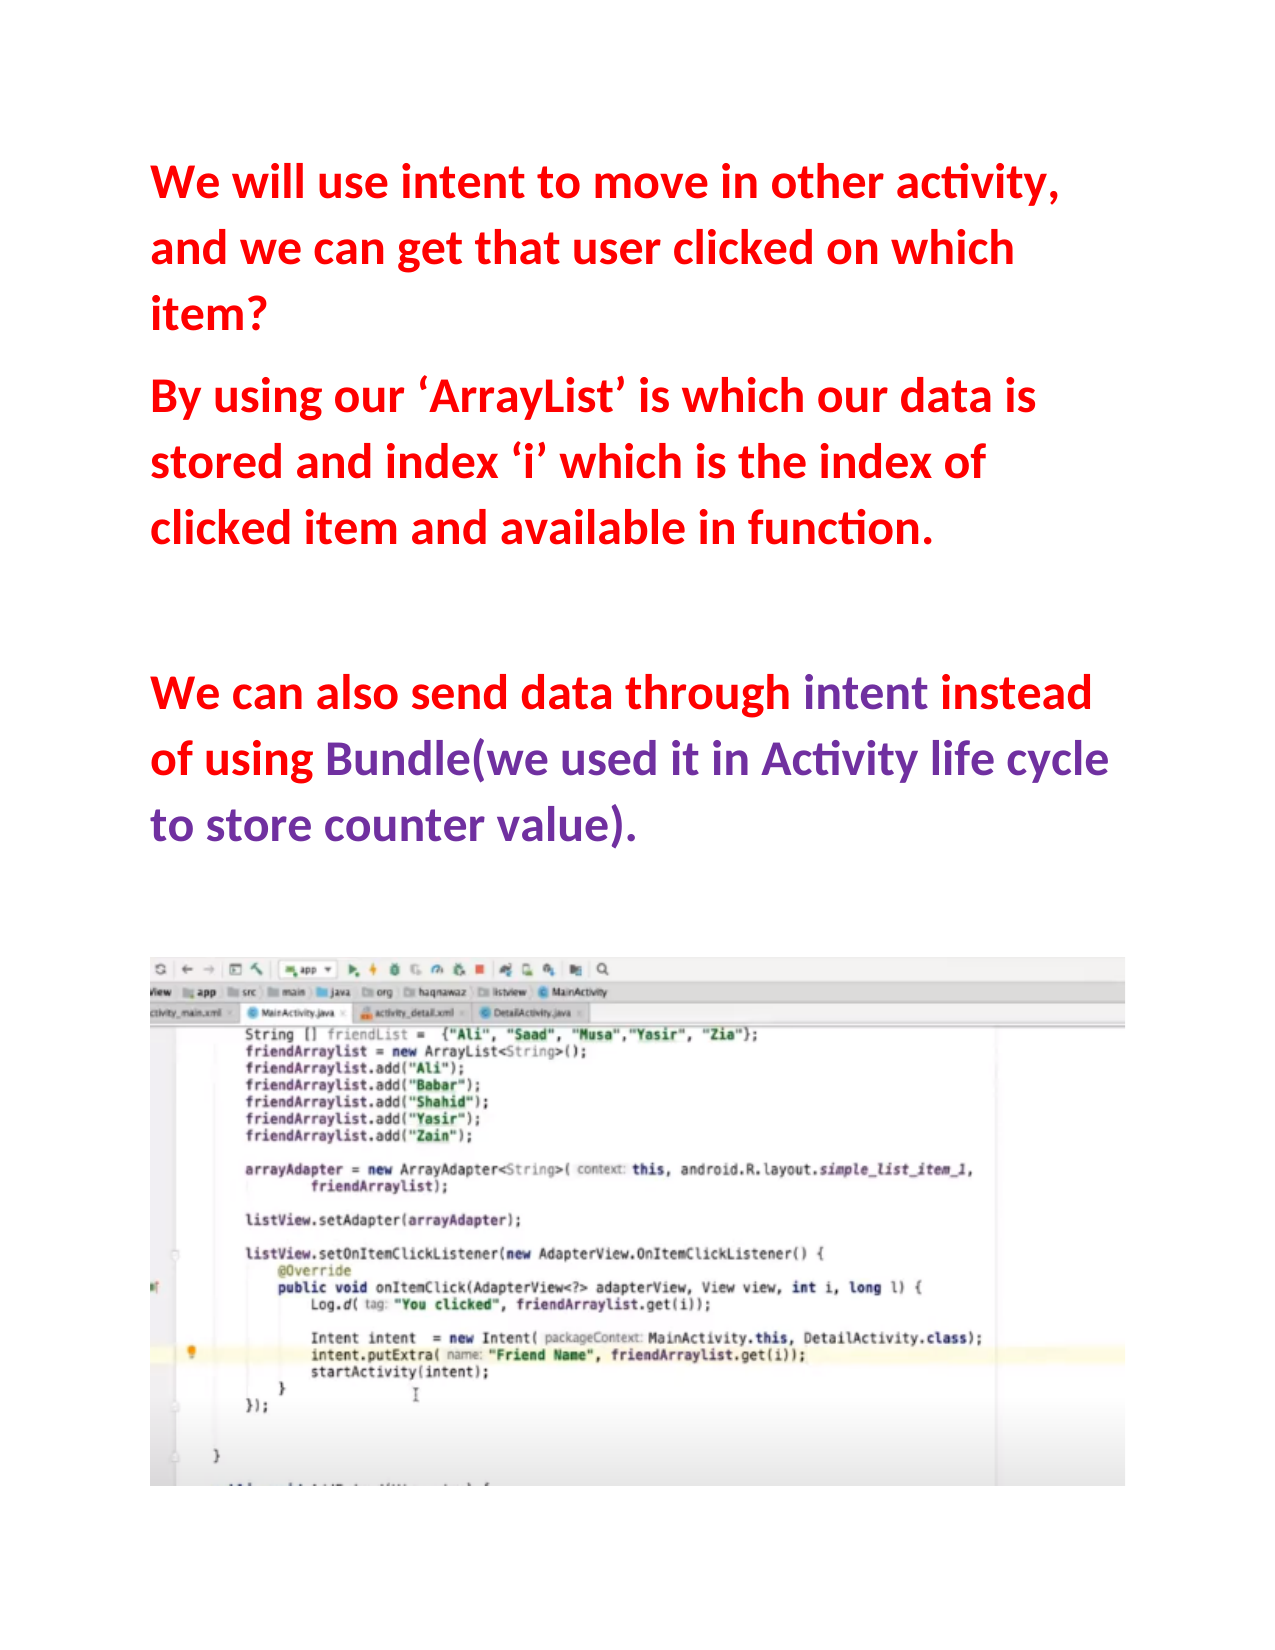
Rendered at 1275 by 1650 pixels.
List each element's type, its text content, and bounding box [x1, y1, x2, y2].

text By using our ‘ArrayList’ is which our data is stored and index ‘i’ which is the index of clicked item and available in function. [150, 364, 1125, 557]
picture [150, 957, 1125, 1486]
text We will use intent to move in other activity, and we can get that user clicked on which item? [150, 150, 1125, 343]
text We can also send data through intent instead of using Bundle(we used it in Activity life cycle to store counter value). [150, 661, 1125, 853]
